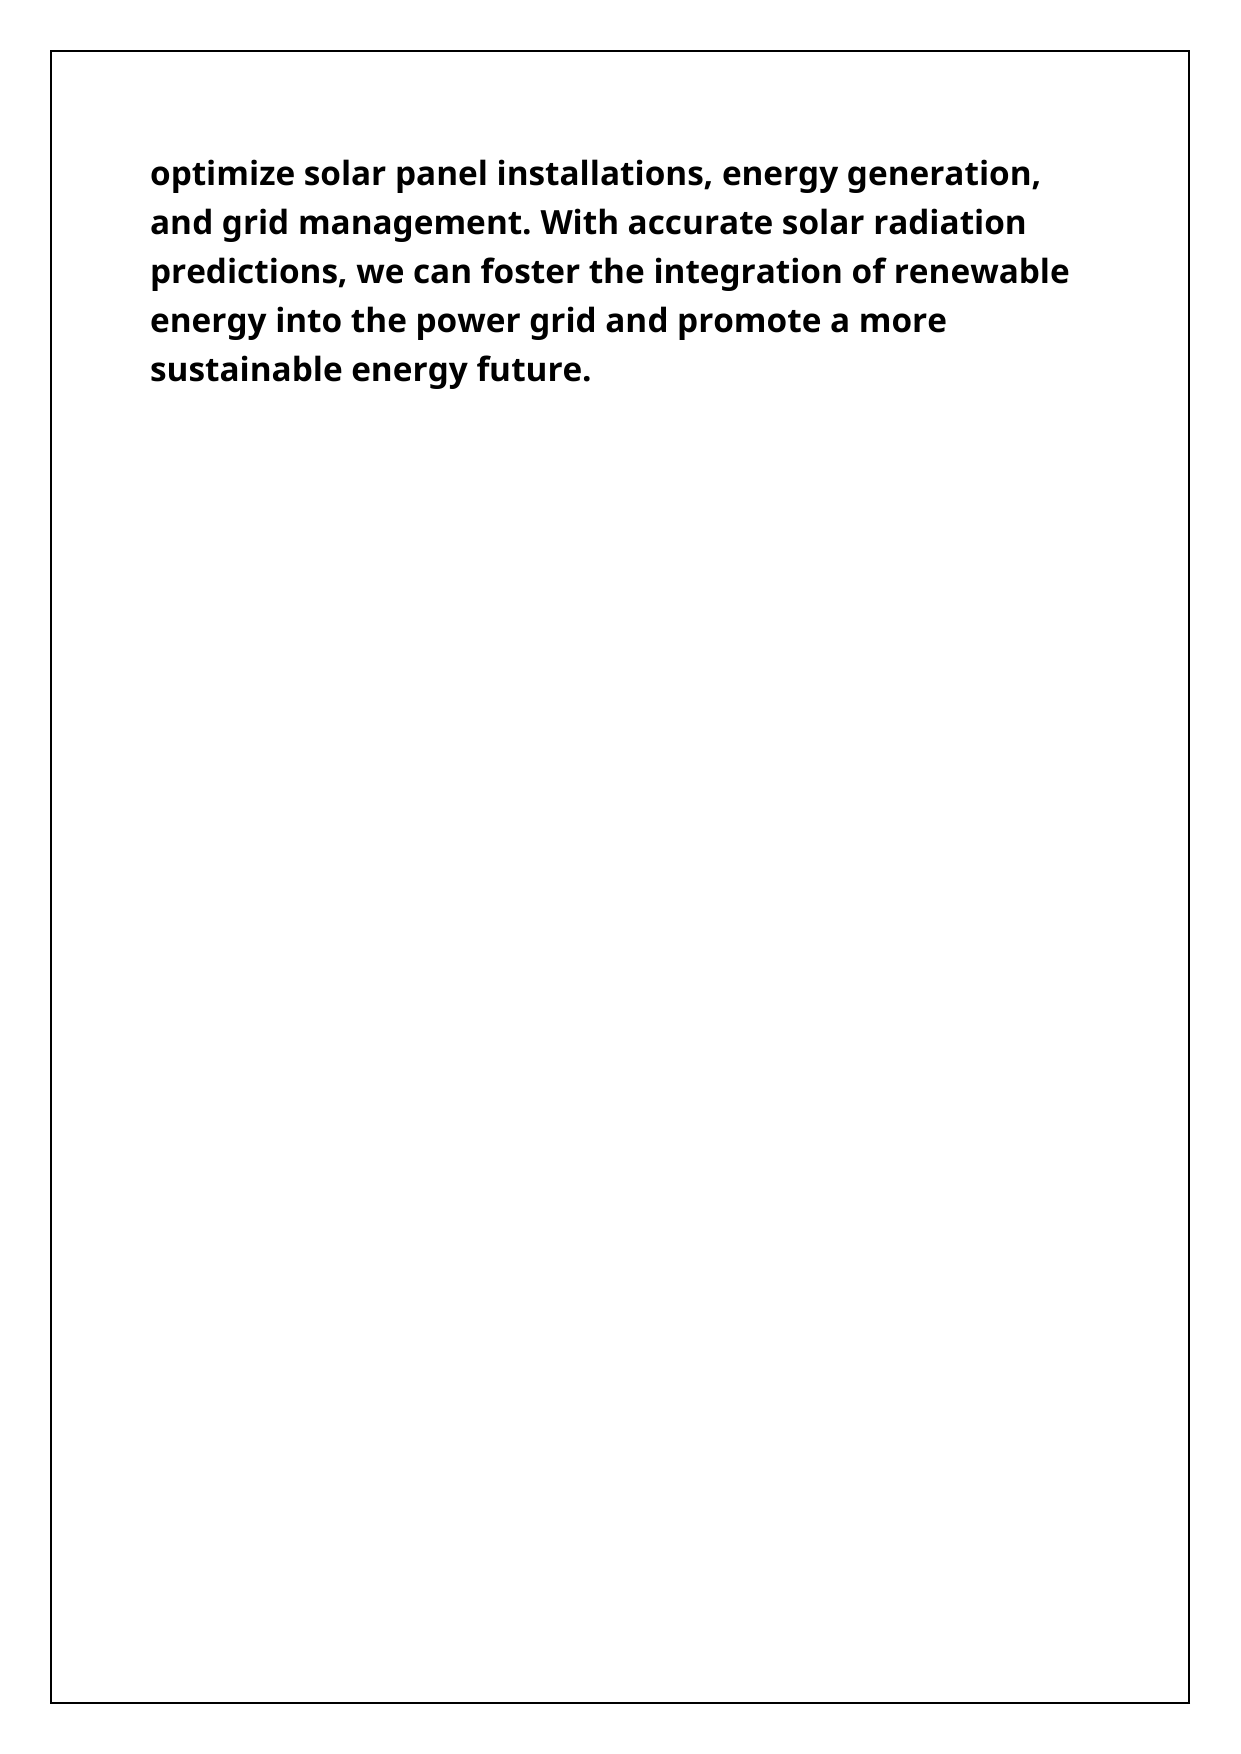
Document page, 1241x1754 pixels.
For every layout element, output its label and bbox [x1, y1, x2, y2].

text [150, 150, 1090, 391]
